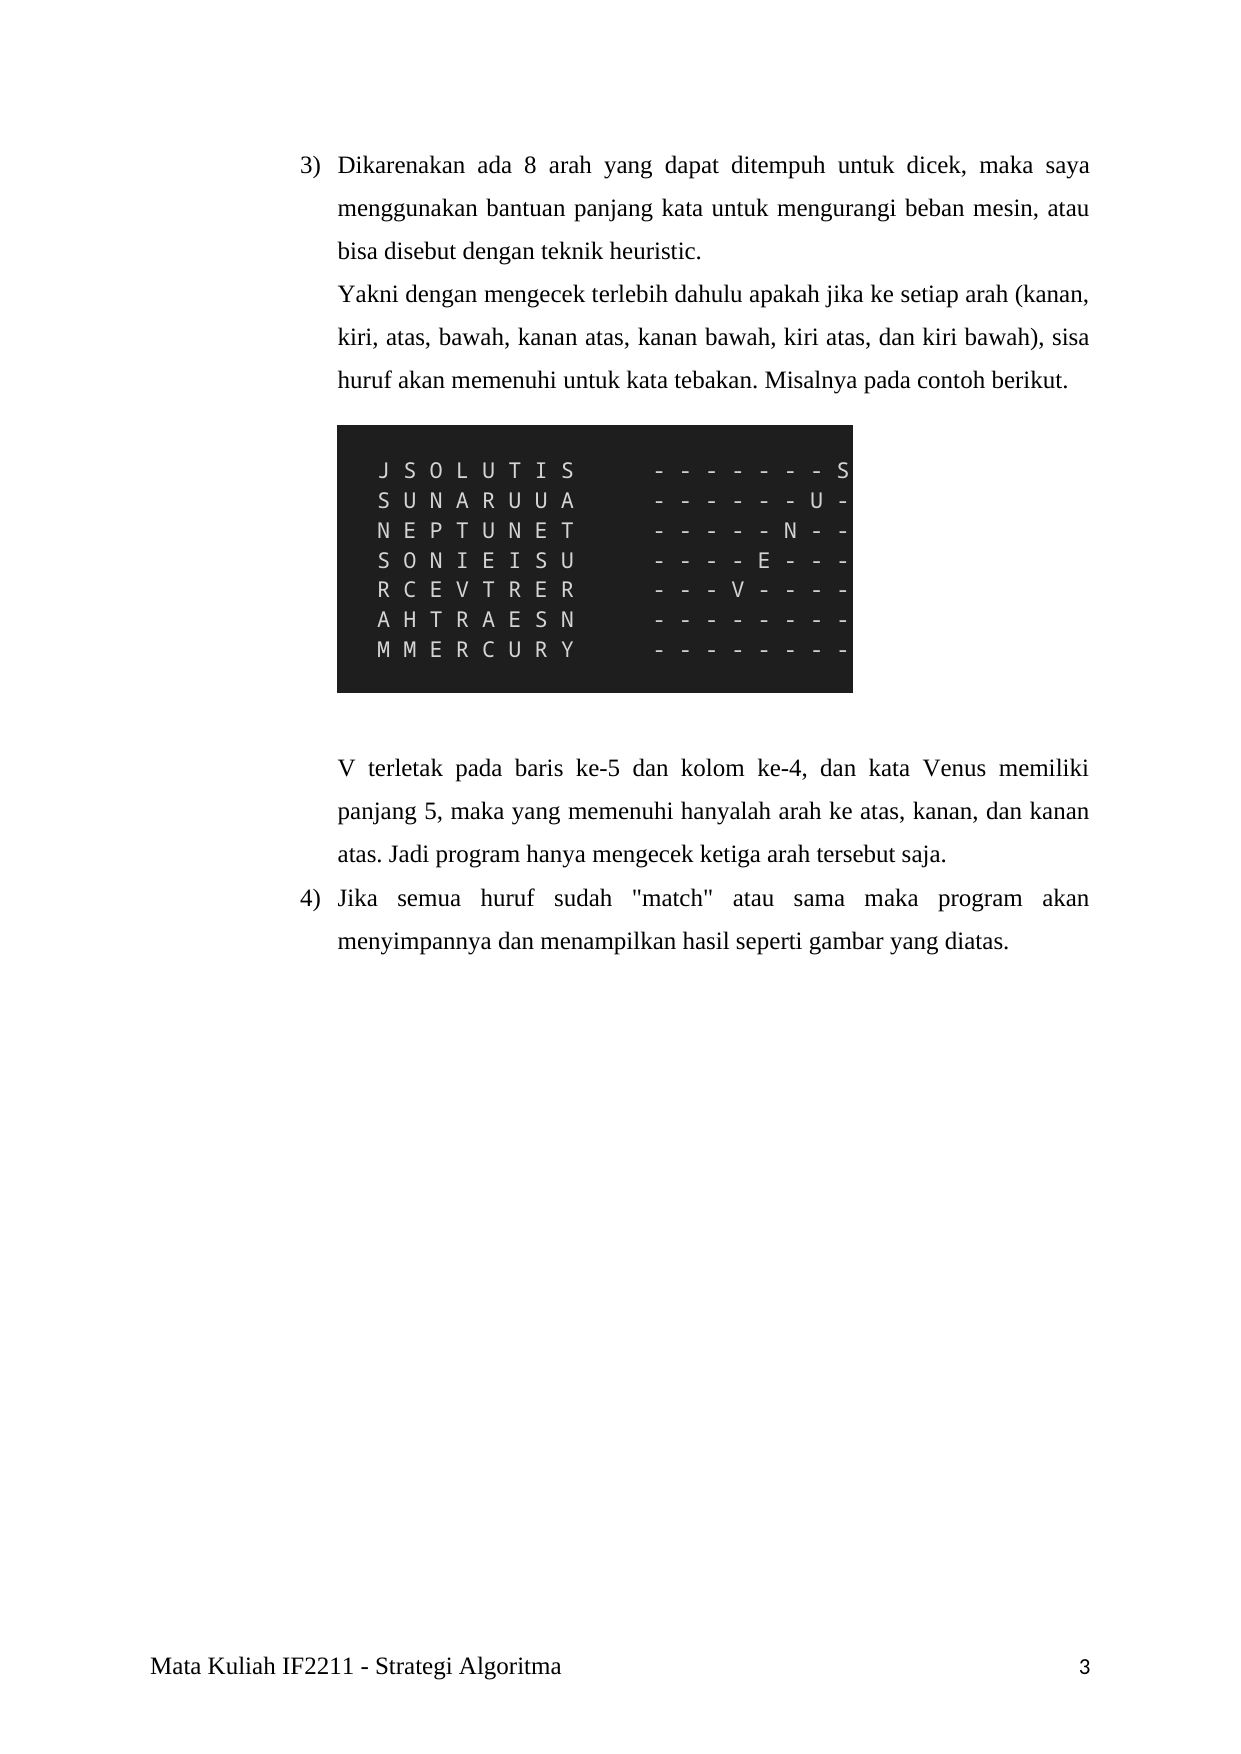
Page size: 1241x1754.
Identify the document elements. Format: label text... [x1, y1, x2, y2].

text M M E R C U R Y - - - - - - - - [337, 634, 853, 664]
text S O N I E I S U - - - - E - - - [337, 544, 853, 574]
text A H T R A E S N - - - - - - - - [337, 604, 853, 634]
text S U N A R U U A - - - - - - U - [337, 485, 853, 515]
text R C E V T R E R - - - V - - - - [337, 574, 853, 604]
text J S O L U T I S - - - - - - - S [337, 455, 853, 485]
list Dikarenakan ada 8 arah yang dapat ditempuh untuk dicek, maka saya menggunakan bantuan panjang kata untuk mengurangi beban mesin, atau bisa disebut dengan teknik heuristic. [300, 150, 1090, 265]
list Jika semua huruf sudah "match" atau sama maka program akan menyimpannya dan menampilkan hasil seperti gambar yang diatas. [300, 883, 1090, 954]
list V terletak pada baris ke-5 dan kolom ke-4, dan kata Venus memiliki panjang 5, maka yang memenuhi hanyalah arah ke atas, kanan, dan kanan atas. Jadi program hanya mengecek ketiga arah tersebut saja. [337, 753, 1090, 868]
list Yakni dengan mengecek terlebih dahulu apakah jika ke setiap arah (kanan, kiri, atas, bawah, kanan atas, kanan bawah, kiri atas, dan kiri bawah), sisa huruf akan memenuhi untuk kata tebakan. Misalnya pada contoh berikut. [337, 279, 1090, 394]
text N E P T U N E T - - - - - N - - [337, 515, 853, 544]
